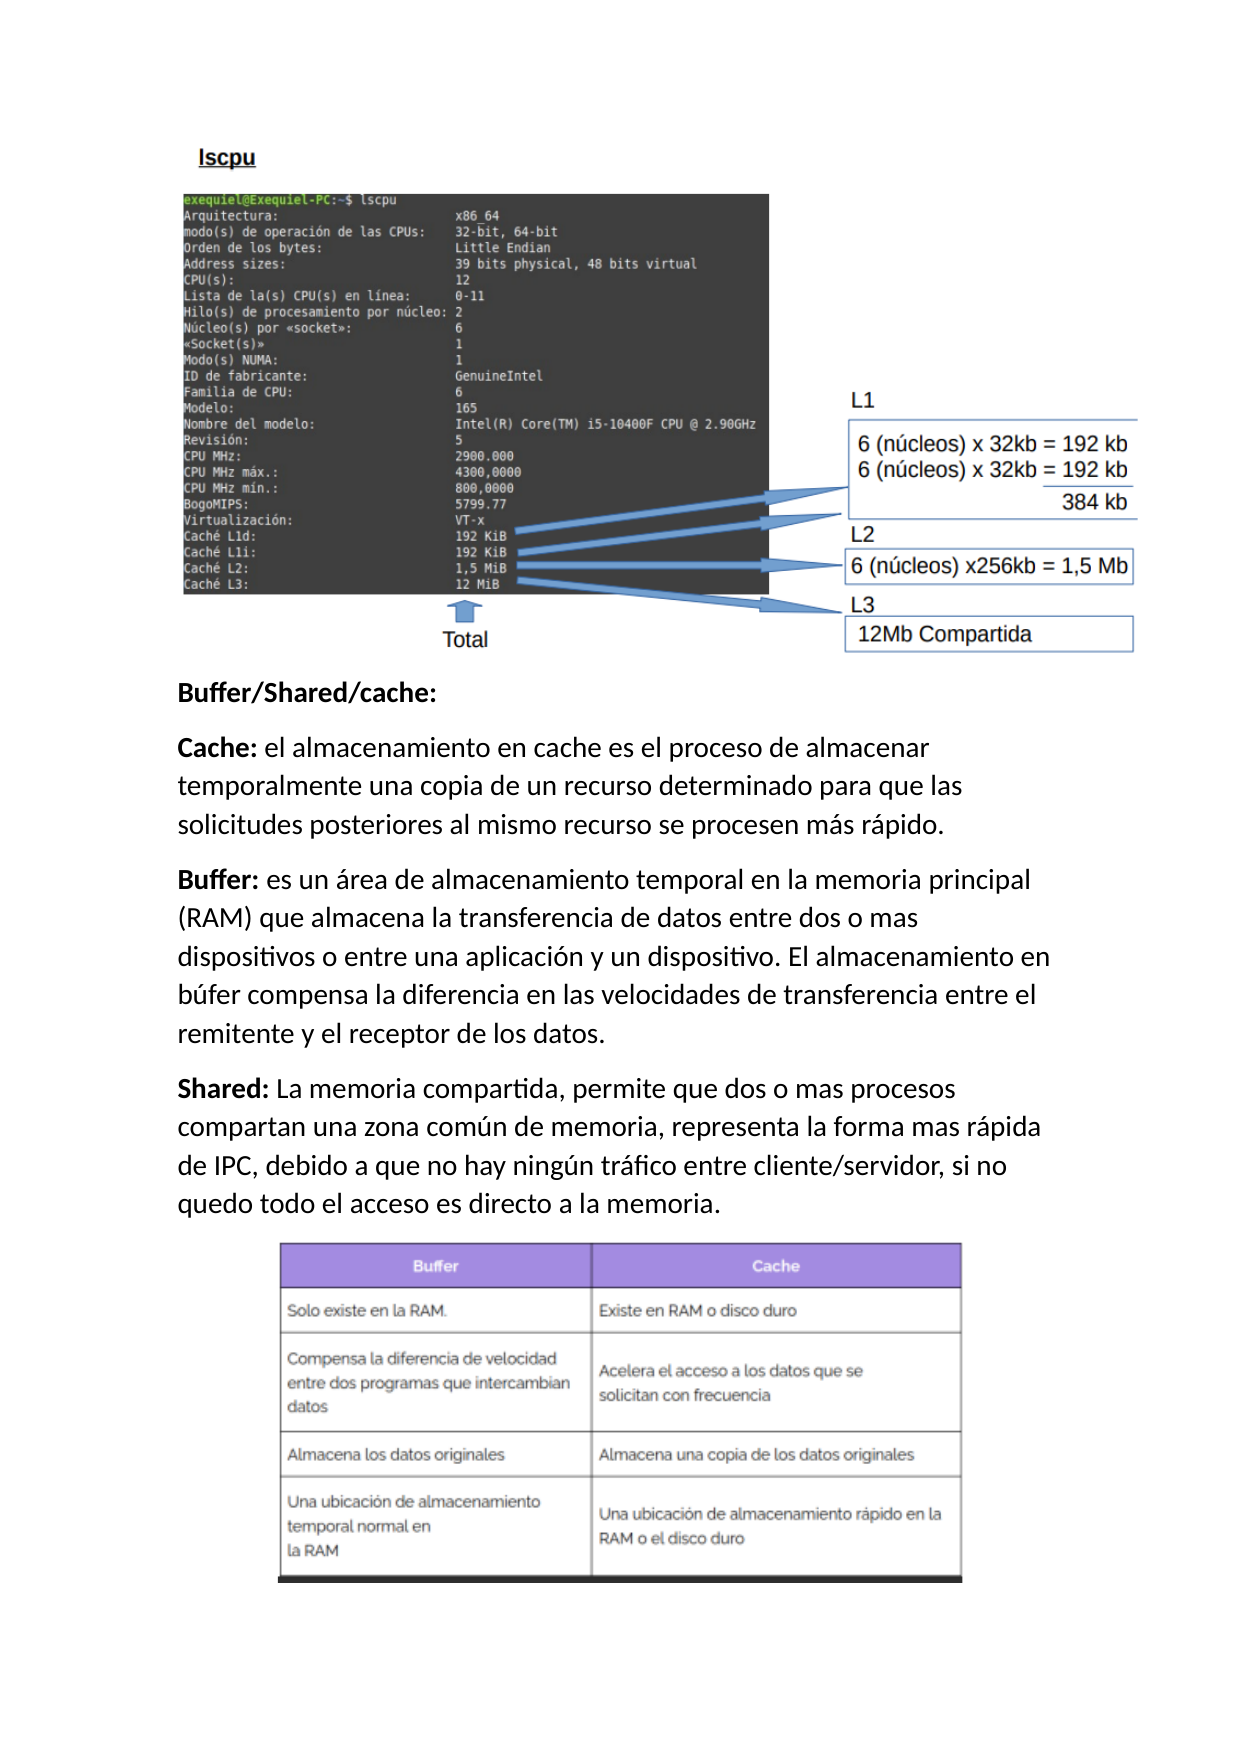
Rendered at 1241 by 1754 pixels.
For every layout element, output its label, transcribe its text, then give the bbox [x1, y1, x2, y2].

text Cache: el almacenamiento en cache es el proceso de almacenar temporalmente una copia de un recurso determinado para que las solicitudes posteriores al mismo recurso se procesen más rápido. [177, 729, 1063, 842]
text Buffer/Shared/cache: [177, 674, 1063, 709]
text Buffer: es un área de almacenamiento temporal en la memoria principal (RAM) que almacena la transferencia de datos entre dos o mas dispositivos o entre una aplicación y un dispositivo. El almacenamiento en búfer compensa la diferencia en las velocidades de transferencia entre el remitente y el receptor de los datos. [177, 861, 1063, 1050]
picture [177, 147, 1138, 656]
picture [277, 1240, 963, 1583]
text Shared: La memoria compartida, permite que dos o mas procesos compartan una zona común de memoria, representa la forma mas rápida de IPC, debido a que no hay ningún tráfico entre cliente/servidor, si no quedo todo el acceso es directo a la memoria. [177, 1070, 1063, 1221]
